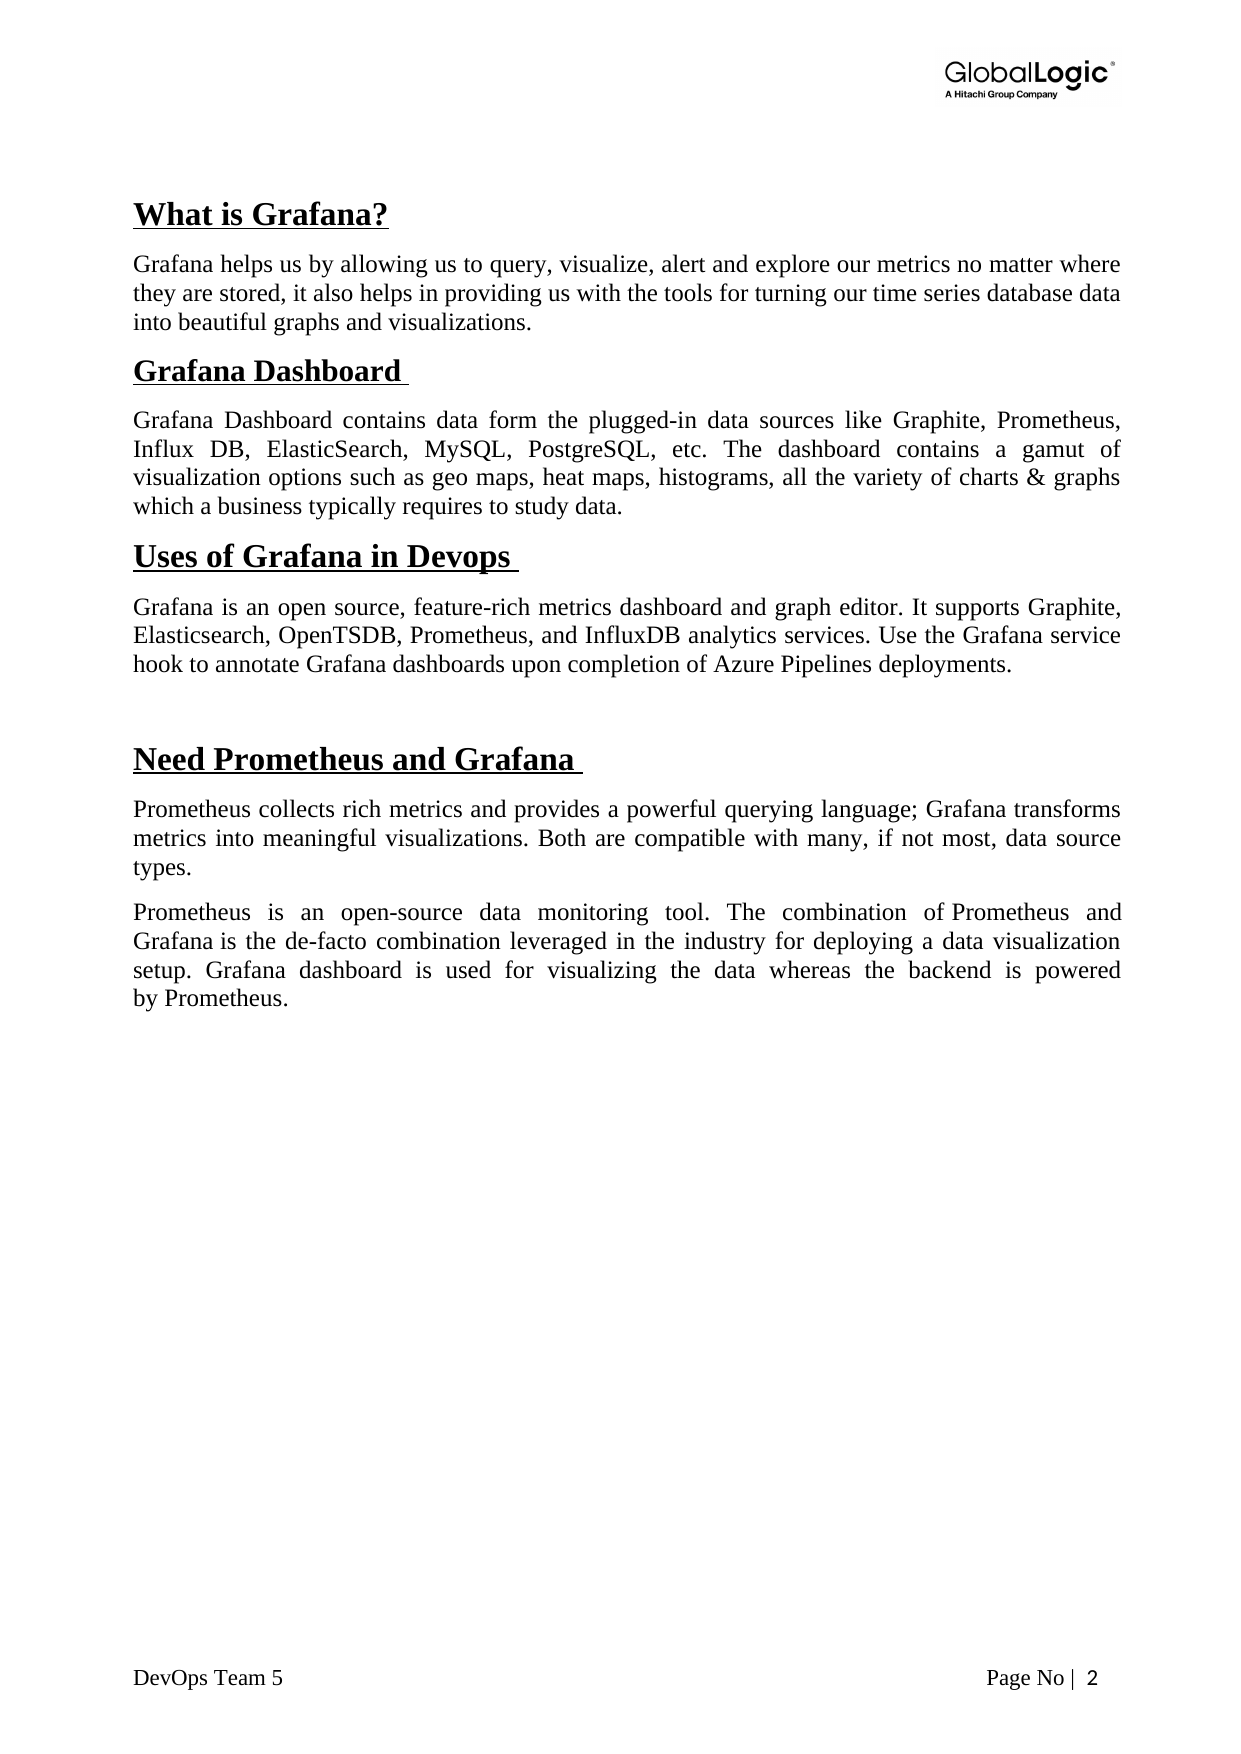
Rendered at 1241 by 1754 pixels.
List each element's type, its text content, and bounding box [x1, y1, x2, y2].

text Prometheus collects rich metrics and provides a powerful querying language; Grafana transforms metrics into meaningful visualizations. Both are compatible with many, if not most, data source types. [133, 794, 1122, 881]
text Grafana is an open source, feature-rich metrics dashboard and graph editor. It supports Graphite, Elasticsearch, OpenTSDB, Prometheus, and InfluxDB analytics services. Use the Grafana service hook to annotate Grafana dashboards upon completion of Azure Pipelines deployments. [133, 592, 1122, 678]
picture [934, 47, 1123, 107]
text Need Prometheus and Grafana [133, 739, 1122, 778]
text Uses of Grafana in Devops [133, 537, 1122, 575]
text Grafana Dashboard [133, 352, 1122, 388]
text What is Grafana? [133, 194, 1122, 233]
text Prometheus is an open-source data monitoring tool. The combination of Prometheus and Grafana is the de-facto combination leveraged in the industry for deploying a data visualization setup. Grafana dashboard is used for visualizing the data whereas the backend is powered by Prometheus. [133, 983, 1122, 1012]
text Grafana helps us by allowing us to query, visualize, alert and explore our metrics no matter where they are stored, it also helps in providing us with the tools for turning our time series database data into beautiful graphs and visualizations. [133, 249, 1122, 336]
text Grafana Dashboard contains data form the plugged-in data sources like Graphite, Prometheus, Influx DB, ElasticSearch, MySQL, PostgreSQL, etc. The dashboard contains a gamut of visualization options such as geo maps, heat maps, histograms, all the variety of charts & graphs which a business typically requires to study data. [133, 405, 1122, 520]
